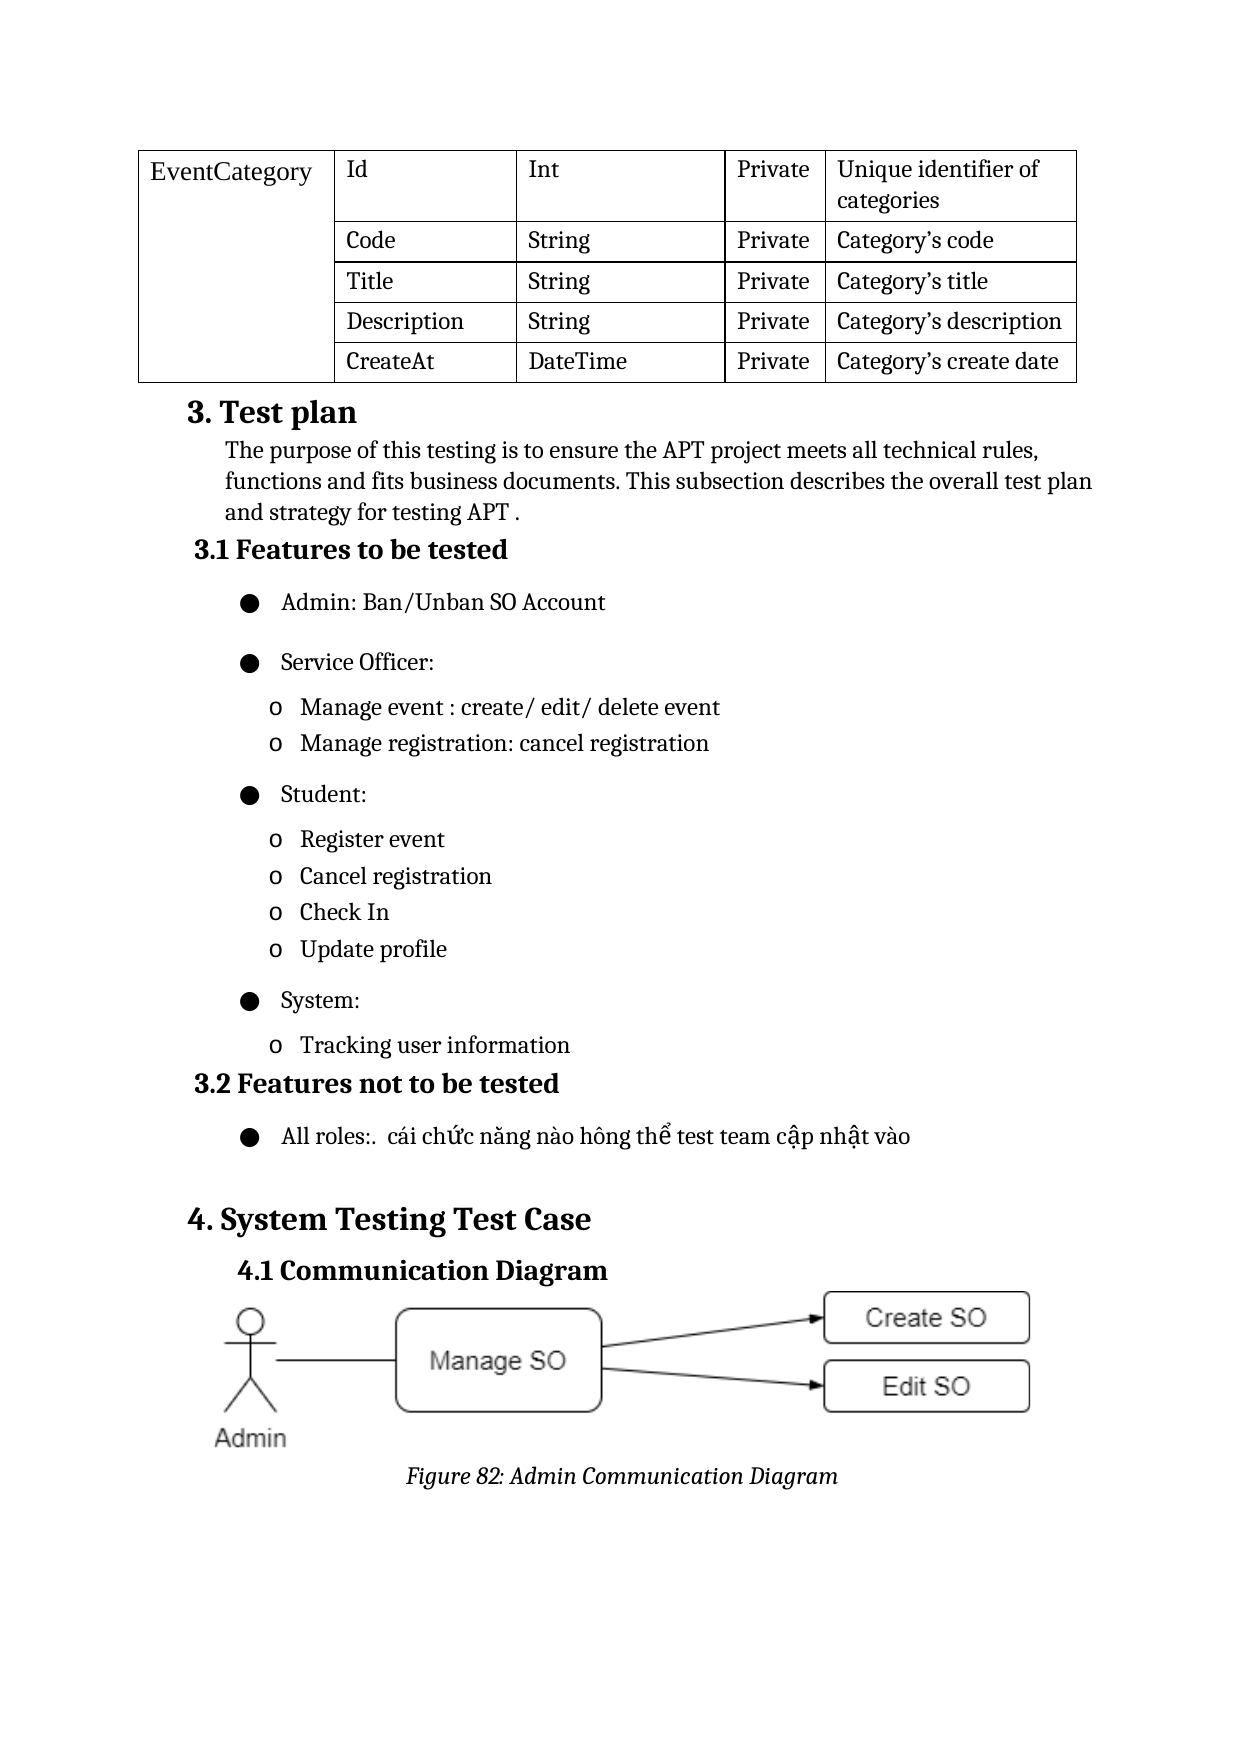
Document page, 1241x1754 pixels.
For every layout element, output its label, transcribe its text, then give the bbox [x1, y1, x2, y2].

list Tracking user information [268, 1031, 1094, 1061]
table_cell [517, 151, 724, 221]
picture [214, 1291, 1030, 1456]
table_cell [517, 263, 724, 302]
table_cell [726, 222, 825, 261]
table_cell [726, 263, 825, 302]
list Service Officer: [238, 633, 1094, 684]
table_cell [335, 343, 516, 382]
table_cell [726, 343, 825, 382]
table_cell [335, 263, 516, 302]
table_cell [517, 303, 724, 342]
subtitle 4.1 Communication Diagram [150, 1254, 1094, 1287]
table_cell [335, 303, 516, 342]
list Student: [238, 766, 1094, 817]
list Manage registration: cancel registration [268, 729, 1094, 759]
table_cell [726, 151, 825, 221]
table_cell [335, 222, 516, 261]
list Admin: Ban/Unban SO Account [238, 574, 1094, 625]
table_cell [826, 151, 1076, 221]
list Register event [268, 825, 1094, 855]
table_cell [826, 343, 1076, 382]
subtitle 4. System Testing Test Case [187, 1200, 1094, 1238]
list Check In [268, 898, 1094, 928]
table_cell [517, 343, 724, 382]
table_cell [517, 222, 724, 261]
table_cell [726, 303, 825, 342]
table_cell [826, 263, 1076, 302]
list System: [238, 971, 1094, 1023]
list All roles:. cái chức nằng nào hông thể test team cập nhật vào [238, 1108, 1094, 1159]
list Update profile [268, 935, 1094, 965]
list Manage event : create/ edit/ delete event [268, 693, 1094, 723]
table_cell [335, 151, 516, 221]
text Figure 82: Admin Communication Diagram [150, 1462, 1094, 1491]
subtitle 3. Test plan [187, 393, 1094, 432]
list Cancel registration [268, 862, 1094, 892]
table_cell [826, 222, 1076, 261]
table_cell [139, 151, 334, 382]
subtitle 3.1 Features to be tested [150, 533, 1094, 567]
text The purpose of this testing is to ensure the APT project meets all technical rules, functions and fits business documents. This subsection describes the overall test plan and strategy for testing APT . [225, 436, 1094, 527]
subtitle 3.2 Features not to be tested [150, 1067, 1094, 1101]
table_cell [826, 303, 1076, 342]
